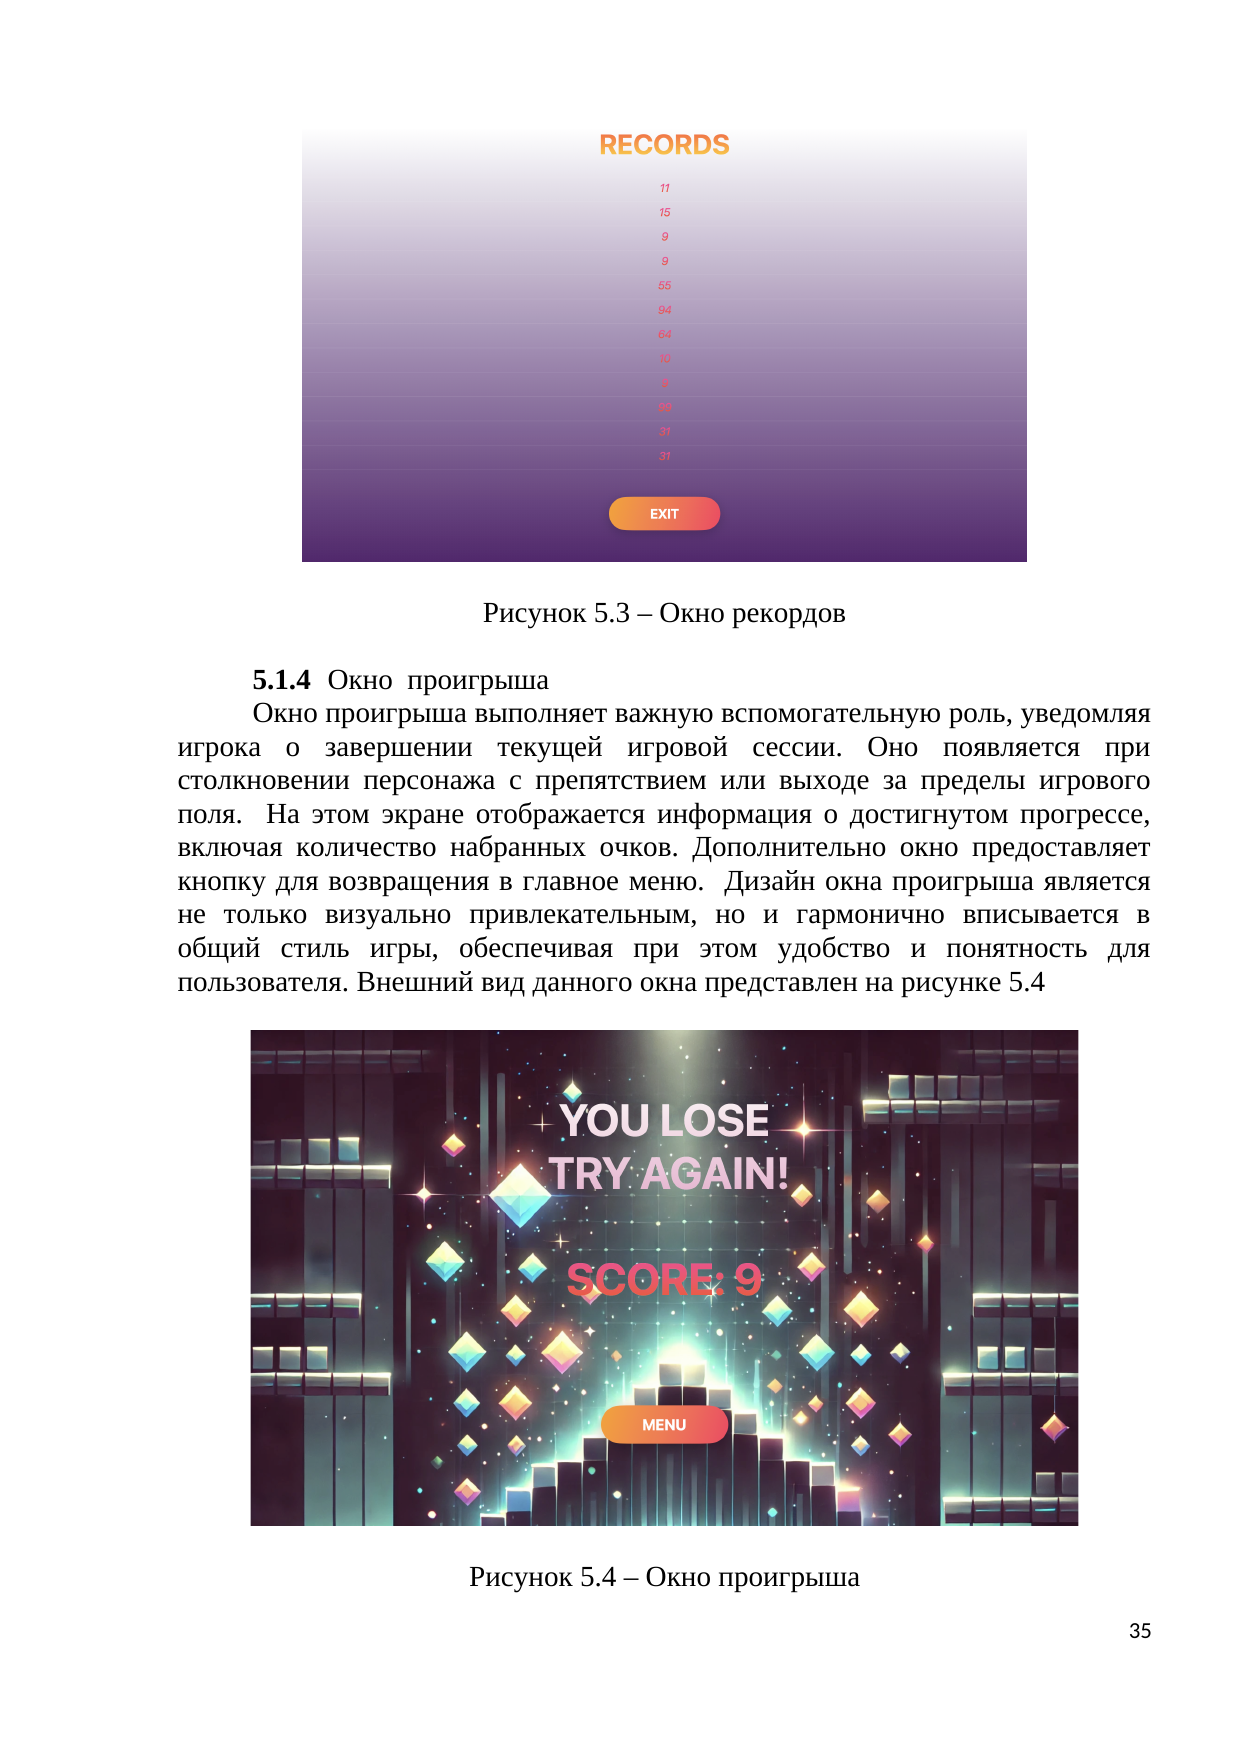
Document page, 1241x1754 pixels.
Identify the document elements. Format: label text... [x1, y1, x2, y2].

text Рисунок 5.3 – Окно рекордов [177, 595, 1152, 628]
picture [250, 1030, 1079, 1526]
picture [302, 129, 1027, 562]
text Окно проигрыша выполняет важную вспомогательную роль, уведомляя игрока о завершении текущей игровой сессии. Оно появляется при столкновении персонажа с препятствием или выходе за пределы игрового поля. На этом экране отображается информация о достигнутом прогрессе, включая количество набранных очков. Дополнительно окно предоставляет кнопку для возвращения в главное меню. Дизайн окна проигрыша является не только визуально привлекательным, но и гармонично вписывается в общий стиль игры, обеспечивая при этом удобство и понятность для пользователя. Внешний вид данного окна представлен на рисунке 5.4 [177, 695, 1152, 997]
list Окно проигрыша [252, 662, 1152, 695]
text Рисунок 5.4 – Окно проигрыша [177, 1559, 1152, 1593]
